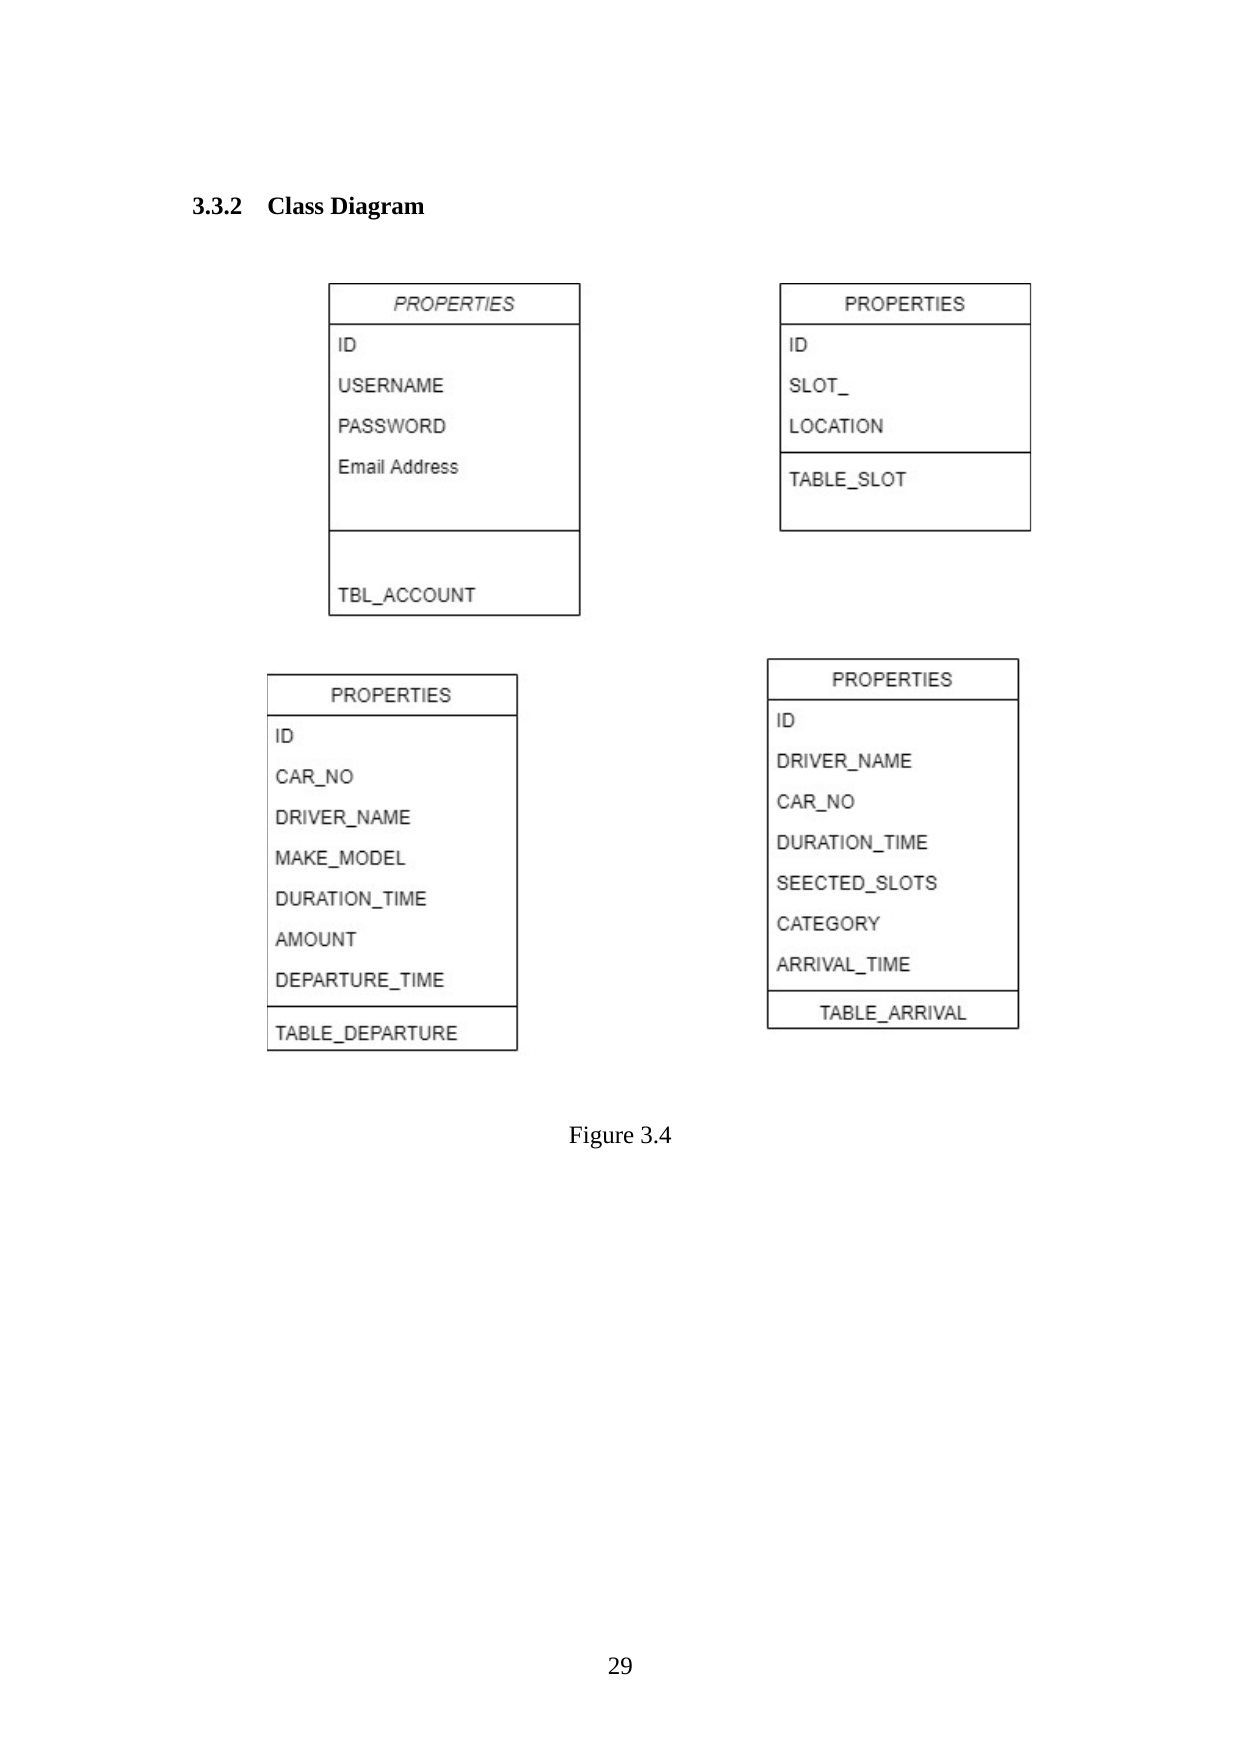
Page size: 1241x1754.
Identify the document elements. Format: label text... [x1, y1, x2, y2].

subtitle Figure 3.4 [192, 1120, 1048, 1149]
subtitle Class Diagram [192, 191, 1048, 219]
picture [267, 283, 1032, 1056]
